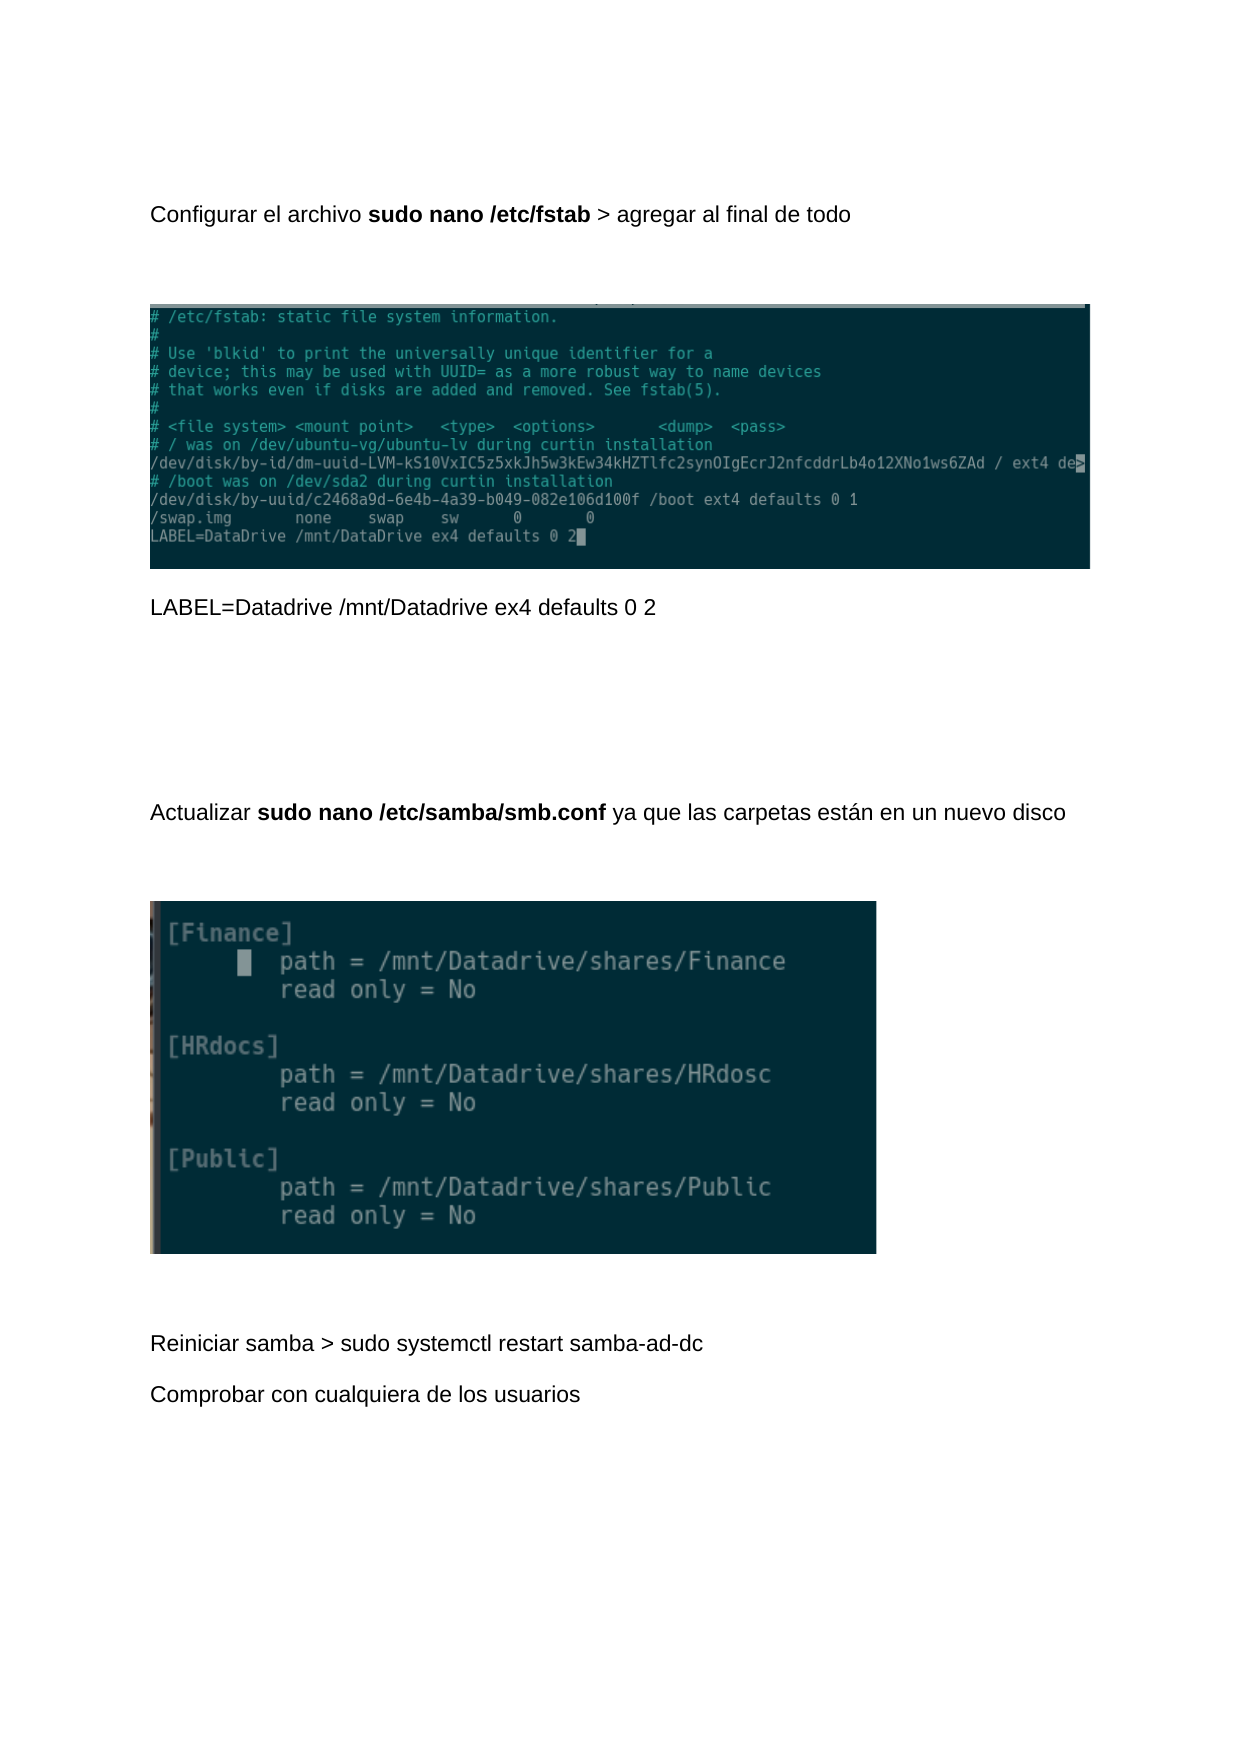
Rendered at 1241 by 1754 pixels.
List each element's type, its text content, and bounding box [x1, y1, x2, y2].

picture [833, 460, 838, 468]
picture [487, 478, 493, 486]
picture [150, 347, 158, 357]
picture [197, 478, 203, 486]
picture [469, 530, 475, 541]
picture [515, 350, 520, 358]
picture [464, 984, 475, 998]
picture [239, 1149, 250, 1167]
picture [647, 1182, 658, 1195]
picture [415, 366, 421, 377]
picture [487, 387, 493, 395]
picture [161, 530, 167, 540]
picture [325, 530, 329, 541]
picture [619, 1069, 629, 1082]
picture [669, 347, 675, 358]
picture [150, 304, 1084, 308]
picture [1059, 457, 1065, 468]
picture [587, 350, 593, 358]
picture [351, 478, 357, 486]
picture [515, 512, 521, 523]
picture [281, 1182, 292, 1200]
picture [905, 457, 911, 468]
picture [533, 350, 539, 361]
picture [605, 1064, 615, 1082]
picture [492, 956, 503, 969]
picture [505, 494, 511, 504]
picture [524, 370, 530, 377]
picture [635, 1182, 643, 1195]
picture [206, 475, 212, 486]
picture [343, 442, 348, 450]
picture [506, 314, 512, 322]
picture [287, 369, 303, 377]
picture [560, 423, 566, 431]
picture [283, 1210, 292, 1224]
picture [678, 384, 685, 395]
picture [269, 423, 275, 431]
picture [268, 1034, 276, 1059]
picture [661, 1182, 672, 1195]
picture [460, 387, 466, 395]
picture [369, 385, 375, 394]
picture [176, 515, 185, 523]
picture [605, 951, 615, 969]
picture [197, 457, 203, 468]
picture [760, 1069, 770, 1082]
picture [461, 365, 466, 377]
picture [242, 494, 248, 504]
picture [469, 365, 475, 377]
picture [516, 530, 520, 541]
picture [522, 956, 531, 969]
picture [170, 384, 175, 395]
picture [598, 494, 602, 504]
picture [297, 387, 303, 395]
picture [747, 1177, 756, 1195]
picture [596, 457, 602, 468]
picture [208, 457, 212, 468]
picture [417, 311, 421, 322]
picture [469, 457, 475, 468]
picture [931, 460, 939, 468]
picture [577, 951, 587, 971]
picture [422, 1177, 432, 1195]
picture [324, 1177, 334, 1195]
picture [406, 457, 411, 468]
picture [243, 366, 248, 376]
picture [563, 956, 574, 969]
picture [536, 1064, 545, 1082]
picture [309, 984, 320, 998]
picture [415, 493, 421, 504]
picture [351, 1184, 363, 1192]
picture [525, 314, 530, 322]
picture [421, 1099, 434, 1107]
picture [369, 457, 376, 468]
picture [451, 384, 457, 395]
picture [761, 460, 766, 468]
picture [415, 533, 421, 541]
picture [352, 984, 362, 998]
picture [680, 439, 684, 450]
picture [224, 457, 230, 468]
picture [369, 314, 376, 322]
picture [690, 951, 700, 969]
picture [270, 388, 276, 395]
picture [522, 1182, 531, 1195]
picture [675, 1064, 685, 1084]
picture [310, 951, 320, 969]
picture [281, 956, 292, 974]
picture [179, 530, 185, 541]
picture [188, 387, 194, 395]
picture [188, 515, 194, 526]
picture [533, 314, 539, 322]
picture [233, 533, 239, 541]
picture [394, 984, 405, 1002]
picture [533, 475, 538, 486]
picture [397, 387, 403, 395]
picture [651, 369, 658, 376]
picture [661, 1069, 672, 1082]
picture [779, 496, 784, 504]
picture [215, 347, 222, 358]
picture [687, 494, 692, 504]
picture [366, 1210, 376, 1224]
picture [536, 1177, 545, 1195]
picture [536, 951, 545, 969]
picture [478, 951, 488, 969]
picture [549, 1069, 559, 1082]
picture [433, 350, 439, 358]
picture [635, 1069, 643, 1082]
picture [398, 478, 403, 486]
picture [718, 956, 728, 969]
picture [324, 979, 334, 998]
picture [678, 350, 684, 358]
picture [433, 457, 439, 468]
picture [578, 457, 584, 468]
picture [561, 475, 565, 486]
picture [315, 515, 321, 523]
picture [549, 1182, 559, 1195]
picture [769, 493, 774, 504]
picture [297, 442, 303, 450]
picture [150, 333, 158, 339]
picture [522, 1069, 531, 1082]
picture [170, 347, 176, 358]
picture [266, 928, 279, 941]
picture [324, 1092, 334, 1111]
picture [315, 478, 321, 486]
picture [188, 530, 195, 541]
picture [242, 384, 246, 395]
picture [388, 478, 394, 486]
picture [950, 459, 956, 468]
picture [316, 384, 321, 395]
picture [170, 1148, 178, 1172]
picture [841, 457, 848, 468]
picture [497, 533, 502, 541]
picture [187, 442, 194, 450]
picture [279, 533, 285, 541]
picture [732, 1177, 742, 1195]
picture [647, 1069, 658, 1082]
picture [252, 533, 257, 541]
picture [451, 460, 457, 468]
picture [587, 460, 594, 468]
picture [397, 350, 403, 358]
picture [524, 423, 530, 431]
picture [211, 928, 221, 941]
picture [718, 1064, 728, 1082]
picture [152, 530, 161, 541]
picture [1041, 457, 1047, 468]
picture [416, 347, 420, 358]
picture [234, 387, 239, 395]
picture [366, 984, 376, 998]
picture [669, 387, 675, 395]
picture [396, 369, 403, 377]
picture [570, 347, 575, 358]
picture [469, 475, 475, 486]
picture [415, 387, 421, 395]
picture [569, 478, 575, 486]
picture [551, 350, 557, 358]
picture [478, 439, 484, 450]
picture [424, 493, 428, 504]
picture [361, 530, 365, 541]
picture [552, 475, 557, 486]
picture [448, 420, 456, 431]
picture [624, 457, 630, 468]
picture [732, 956, 742, 969]
picture [605, 478, 611, 486]
picture [859, 457, 865, 467]
picture [361, 347, 366, 358]
picture [179, 384, 185, 395]
picture [524, 478, 530, 486]
picture [587, 512, 593, 523]
picture [760, 956, 770, 969]
picture [384, 457, 391, 467]
picture [381, 1092, 390, 1111]
picture [746, 1069, 756, 1082]
picture [478, 533, 484, 541]
picture [433, 533, 439, 541]
picture [464, 1210, 475, 1224]
picture [478, 314, 484, 322]
picture [591, 956, 601, 969]
picture [542, 420, 548, 431]
picture [591, 1069, 601, 1082]
picture [724, 457, 729, 468]
picture [450, 1177, 461, 1195]
picture [297, 475, 303, 486]
picture [424, 478, 430, 489]
picture [563, 1182, 574, 1195]
picture [542, 350, 548, 358]
picture [324, 1064, 334, 1082]
picture [577, 1177, 587, 1197]
picture [242, 314, 248, 322]
picture [579, 475, 584, 486]
picture [689, 1064, 700, 1082]
picture [297, 457, 313, 468]
picture [506, 351, 512, 358]
picture [478, 423, 484, 431]
picture [587, 493, 592, 502]
picture [569, 529, 585, 545]
picture [591, 1182, 601, 1195]
picture [297, 515, 303, 523]
picture [150, 421, 158, 430]
picture [635, 956, 643, 969]
picture [560, 457, 566, 468]
picture [197, 923, 208, 941]
picture [605, 1177, 615, 1195]
picture [407, 475, 411, 486]
picture [542, 478, 548, 486]
picture [306, 439, 312, 450]
picture [295, 956, 306, 969]
picture [687, 366, 693, 377]
picture [578, 493, 584, 503]
picture [199, 493, 203, 504]
picture [705, 350, 711, 358]
picture [380, 1064, 390, 1084]
picture [215, 533, 221, 541]
picture [397, 515, 403, 525]
picture [251, 421, 257, 430]
picture [253, 1154, 263, 1167]
picture [660, 370, 666, 377]
picture [179, 420, 185, 431]
picture [283, 984, 292, 998]
picture [251, 311, 257, 322]
picture [634, 366, 638, 377]
picture [369, 423, 375, 431]
picture [393, 956, 418, 969]
picture [295, 984, 306, 998]
picture [198, 420, 202, 431]
picture [306, 350, 312, 361]
picture [633, 457, 648, 468]
picture [675, 951, 685, 971]
picture [533, 493, 539, 503]
picture [642, 350, 648, 358]
picture [333, 423, 339, 431]
picture [169, 515, 176, 523]
picture [388, 442, 394, 450]
picture [353, 384, 357, 395]
picture [732, 1069, 742, 1082]
picture [1014, 460, 1020, 468]
picture [678, 423, 702, 434]
picture [492, 1182, 503, 1195]
picture [480, 347, 484, 358]
picture [380, 1177, 390, 1197]
picture [343, 420, 348, 431]
picture [295, 1069, 306, 1082]
picture [333, 460, 339, 468]
picture [520, 457, 529, 468]
picture [162, 494, 167, 504]
picture [461, 478, 466, 486]
picture [253, 928, 263, 941]
picture [715, 457, 721, 468]
picture [450, 1205, 461, 1224]
picture [959, 463, 975, 468]
picture [224, 928, 236, 941]
picture [450, 1092, 461, 1111]
picture [624, 347, 629, 358]
picture [746, 956, 756, 969]
picture [361, 442, 366, 450]
picture [150, 901, 160, 1254]
picture [351, 1071, 363, 1079]
picture [393, 1069, 418, 1082]
picture [506, 1177, 517, 1195]
picture [436, 1177, 446, 1197]
picture [496, 314, 502, 322]
picture [442, 384, 448, 395]
picture [150, 388, 158, 393]
picture [469, 384, 475, 395]
picture [577, 1064, 587, 1084]
picture [242, 457, 248, 468]
picture [832, 493, 838, 503]
picture [979, 458, 984, 468]
picture [724, 494, 729, 503]
picture [170, 460, 176, 468]
picture [188, 478, 194, 486]
text Reiniciar samba > sudo systemctl restart samba-ad-dc [150, 1330, 1090, 1356]
picture [814, 457, 820, 468]
picture [442, 533, 448, 541]
picture [342, 530, 346, 541]
picture [422, 951, 432, 969]
picture [233, 348, 239, 358]
picture [302, 423, 321, 431]
picture [506, 951, 517, 969]
picture [596, 350, 602, 358]
picture [525, 347, 529, 358]
picture [306, 478, 312, 486]
picture [434, 442, 439, 450]
picture [450, 979, 461, 998]
picture [451, 515, 458, 523]
picture [253, 1041, 263, 1054]
picture [451, 478, 457, 486]
picture [436, 1064, 446, 1084]
picture [369, 347, 375, 358]
picture [210, 1036, 221, 1054]
picture [769, 457, 774, 468]
picture [324, 366, 329, 377]
picture [669, 442, 675, 450]
picture [705, 951, 714, 969]
picture [235, 311, 239, 322]
picture [224, 1149, 235, 1167]
picture [619, 1182, 629, 1195]
picture [214, 515, 230, 526]
picture [661, 956, 672, 969]
picture [183, 1149, 207, 1167]
picture [170, 1035, 178, 1059]
picture [324, 460, 330, 468]
picture [696, 442, 702, 450]
picture [297, 314, 303, 322]
picture [366, 1097, 376, 1111]
picture [397, 421, 402, 431]
picture [661, 384, 666, 395]
picture [199, 366, 203, 377]
picture [351, 457, 357, 468]
picture [295, 1182, 306, 1195]
picture [150, 315, 158, 320]
picture [351, 533, 357, 541]
picture [406, 442, 412, 450]
picture [351, 958, 363, 966]
picture [433, 387, 439, 395]
picture [453, 366, 457, 377]
picture [443, 350, 448, 358]
picture [879, 457, 884, 468]
picture [660, 493, 664, 504]
picture [460, 350, 466, 358]
picture [751, 423, 757, 431]
picture [552, 442, 557, 450]
picture [283, 1097, 292, 1111]
picture [606, 348, 611, 358]
picture [424, 366, 428, 377]
picture [689, 1177, 701, 1195]
picture [789, 366, 793, 377]
picture [352, 1210, 362, 1224]
picture [675, 1177, 685, 1197]
picture [342, 384, 348, 395]
picture [282, 922, 290, 946]
picture [478, 1177, 488, 1195]
picture [295, 1210, 307, 1224]
picture [380, 979, 390, 998]
picture [642, 442, 648, 450]
picture [281, 1069, 292, 1087]
text Actualizar sudo nano /etc/samba/smb.conf ya que las carpetas están en un nuevo disco [150, 799, 1090, 825]
picture [742, 457, 747, 468]
picture [652, 350, 657, 358]
picture [634, 347, 638, 358]
picture [442, 493, 448, 504]
picture [378, 530, 383, 541]
picture [914, 460, 920, 468]
picture [551, 530, 557, 541]
picture [578, 347, 584, 358]
picture [797, 457, 801, 468]
picture [688, 350, 693, 358]
picture [478, 1064, 488, 1082]
picture [705, 460, 711, 468]
picture [524, 530, 529, 541]
picture [295, 1097, 306, 1111]
picture [342, 475, 348, 486]
picture [605, 457, 611, 467]
picture [506, 1064, 517, 1082]
picture [288, 350, 294, 358]
picture [549, 956, 559, 969]
picture [619, 956, 629, 969]
picture [324, 423, 330, 431]
picture [533, 457, 539, 468]
picture [179, 475, 185, 486]
picture [653, 439, 657, 450]
picture [450, 1064, 461, 1082]
picture [161, 457, 167, 468]
picture [252, 347, 257, 358]
picture [172, 366, 176, 377]
picture [224, 1041, 249, 1054]
picture [661, 457, 665, 468]
picture [478, 457, 484, 468]
picture [214, 387, 230, 395]
picture [421, 1212, 434, 1220]
picture [333, 350, 339, 358]
picture [774, 956, 785, 969]
picture [333, 493, 339, 504]
picture [380, 1205, 390, 1224]
picture [224, 442, 230, 450]
picture [578, 384, 584, 395]
picture [342, 347, 348, 358]
picture [388, 515, 394, 523]
picture [542, 314, 548, 322]
picture [424, 314, 440, 322]
picture [393, 1182, 418, 1195]
picture [1033, 457, 1037, 468]
picture [421, 986, 434, 994]
picture [170, 530, 176, 541]
picture [183, 923, 194, 941]
picture [394, 1210, 405, 1228]
picture [224, 494, 228, 504]
picture [823, 457, 829, 468]
picture [324, 951, 334, 969]
picture [394, 1097, 405, 1115]
picture [310, 1064, 320, 1082]
picture [464, 1182, 475, 1195]
picture [488, 530, 493, 541]
picture [179, 314, 185, 322]
picture [310, 1177, 320, 1195]
picture [760, 366, 766, 377]
picture [533, 387, 557, 395]
picture [487, 494, 493, 504]
picture [787, 460, 793, 468]
picture [696, 384, 702, 393]
picture [225, 347, 229, 358]
picture [316, 350, 321, 358]
picture [752, 494, 757, 504]
picture [696, 460, 701, 471]
picture [924, 457, 929, 468]
picture [464, 1097, 475, 1111]
picture [324, 515, 330, 523]
picture [451, 530, 457, 541]
picture [488, 314, 493, 322]
picture [461, 457, 466, 468]
picture [869, 460, 874, 468]
text Configurar el archivo sudo nano /etc/fstab > agregar al final de todo [150, 201, 1090, 228]
picture [550, 460, 558, 468]
picture [197, 1036, 209, 1054]
picture [450, 951, 461, 969]
picture [371, 442, 375, 453]
picture [422, 1064, 432, 1082]
picture [605, 366, 615, 377]
picture [268, 1147, 276, 1172]
picture [325, 384, 329, 395]
picture [541, 369, 552, 376]
picture [415, 478, 421, 486]
picture [507, 385, 512, 395]
picture [469, 423, 475, 434]
picture [452, 496, 457, 504]
picture [211, 1149, 223, 1167]
picture [515, 457, 519, 468]
picture [360, 423, 366, 434]
picture [560, 387, 566, 395]
picture [197, 384, 202, 395]
picture [569, 457, 575, 468]
picture [569, 387, 575, 395]
picture [464, 1069, 475, 1082]
picture [225, 530, 229, 541]
picture [436, 951, 446, 971]
picture [150, 402, 158, 412]
picture [760, 1182, 770, 1195]
picture [703, 1064, 715, 1082]
picture [563, 1069, 574, 1082]
picture [188, 350, 194, 358]
picture [223, 478, 239, 486]
picture [805, 494, 810, 504]
picture [633, 493, 638, 504]
picture [243, 348, 248, 358]
picture [306, 515, 312, 523]
picture [464, 956, 475, 969]
picture [425, 457, 430, 468]
picture [298, 494, 303, 504]
picture [492, 1069, 503, 1082]
picture [647, 956, 658, 969]
picture [515, 442, 521, 450]
picture [279, 457, 285, 468]
picture [325, 347, 329, 358]
picture [288, 387, 294, 395]
picture [569, 423, 575, 431]
picture [183, 1036, 193, 1054]
picture [239, 928, 249, 941]
picture [305, 533, 321, 541]
picture [206, 530, 210, 541]
picture [170, 922, 178, 946]
picture [197, 442, 203, 450]
picture [238, 950, 251, 976]
picture [309, 1210, 320, 1224]
picture [1068, 455, 1084, 472]
picture [369, 533, 375, 541]
picture [352, 1097, 362, 1111]
picture [718, 1177, 729, 1195]
text LABEL=Datadrive /mnt/Datadrive ex4 defaults 0 2 [150, 594, 1090, 620]
picture [669, 420, 675, 431]
picture [588, 475, 593, 486]
picture [533, 423, 539, 434]
picture [324, 1205, 334, 1224]
picture [524, 442, 530, 453]
picture [397, 439, 401, 450]
picture [596, 478, 602, 486]
picture [309, 1097, 320, 1111]
text Comprobar con cualquiera de los usuarios [150, 1381, 1090, 1407]
picture [704, 1182, 714, 1195]
picture [150, 476, 158, 485]
picture [426, 439, 430, 450]
picture [316, 442, 321, 450]
picture [342, 493, 347, 503]
picture [380, 951, 390, 971]
picture [242, 530, 247, 541]
